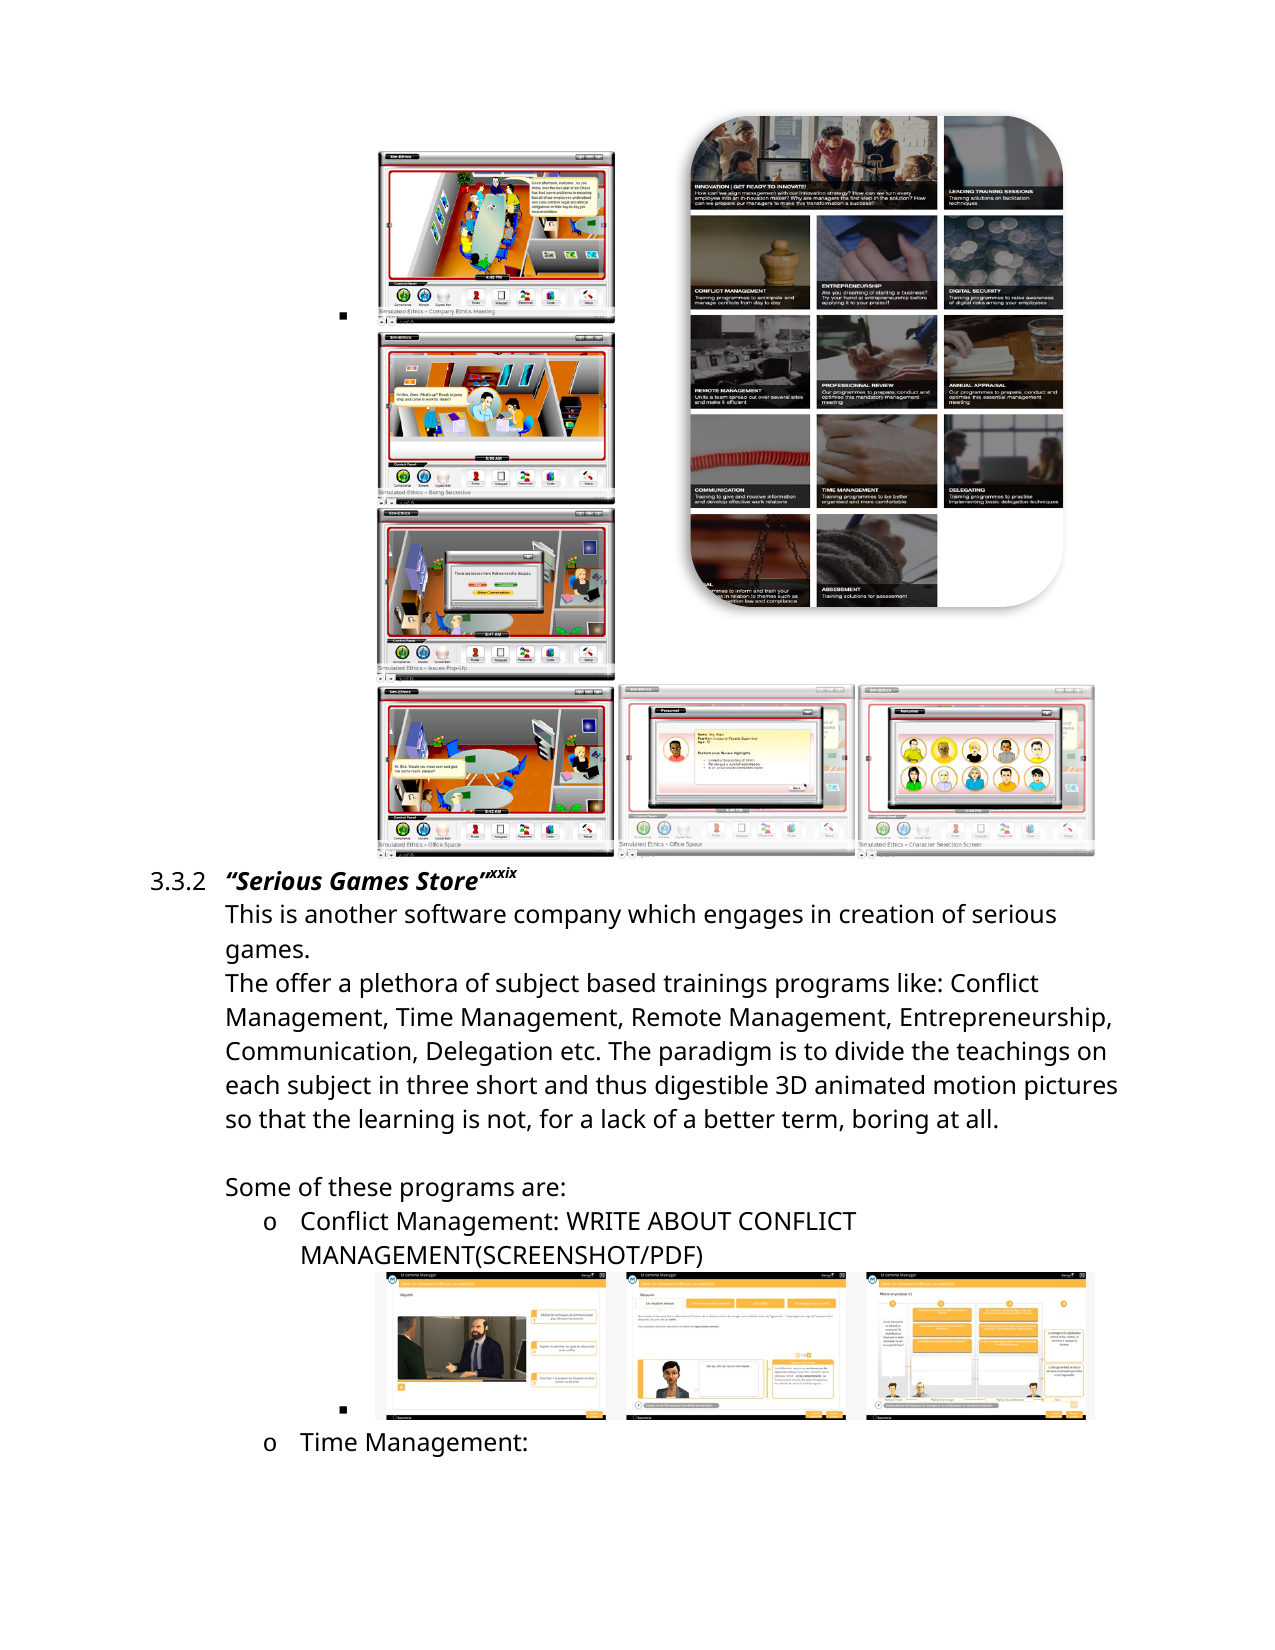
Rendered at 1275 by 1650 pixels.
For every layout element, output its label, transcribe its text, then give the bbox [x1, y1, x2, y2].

list Conflict Management: WRITE ABOUT CONFLICT MANAGEMENT(SCREENSHOT/PDF) [262, 1204, 1125, 1272]
text Some of these programs are: [225, 1170, 1125, 1204]
picture [375, 1272, 1095, 1420]
text The offer a plethora of subject based trainings programs like: Conflict Management, Time Management, Remote Management, Entrepreneurship, Communication, Delegation etc. The paradigm is to divide the teachings on each subject in three short and thus digestible 3D animated motion pictures so that the learning is not, for a lack of a better term, boring at all. [225, 965, 1125, 1136]
subtitle “Serious Games Store” [150, 863, 1125, 897]
picture [375, 150, 615, 326]
picture [375, 331, 1095, 859]
list Time Management: [262, 1424, 1125, 1459]
picture [690, 115, 1064, 607]
list This is another software company which engages in creation of serious games. [225, 897, 1125, 965]
